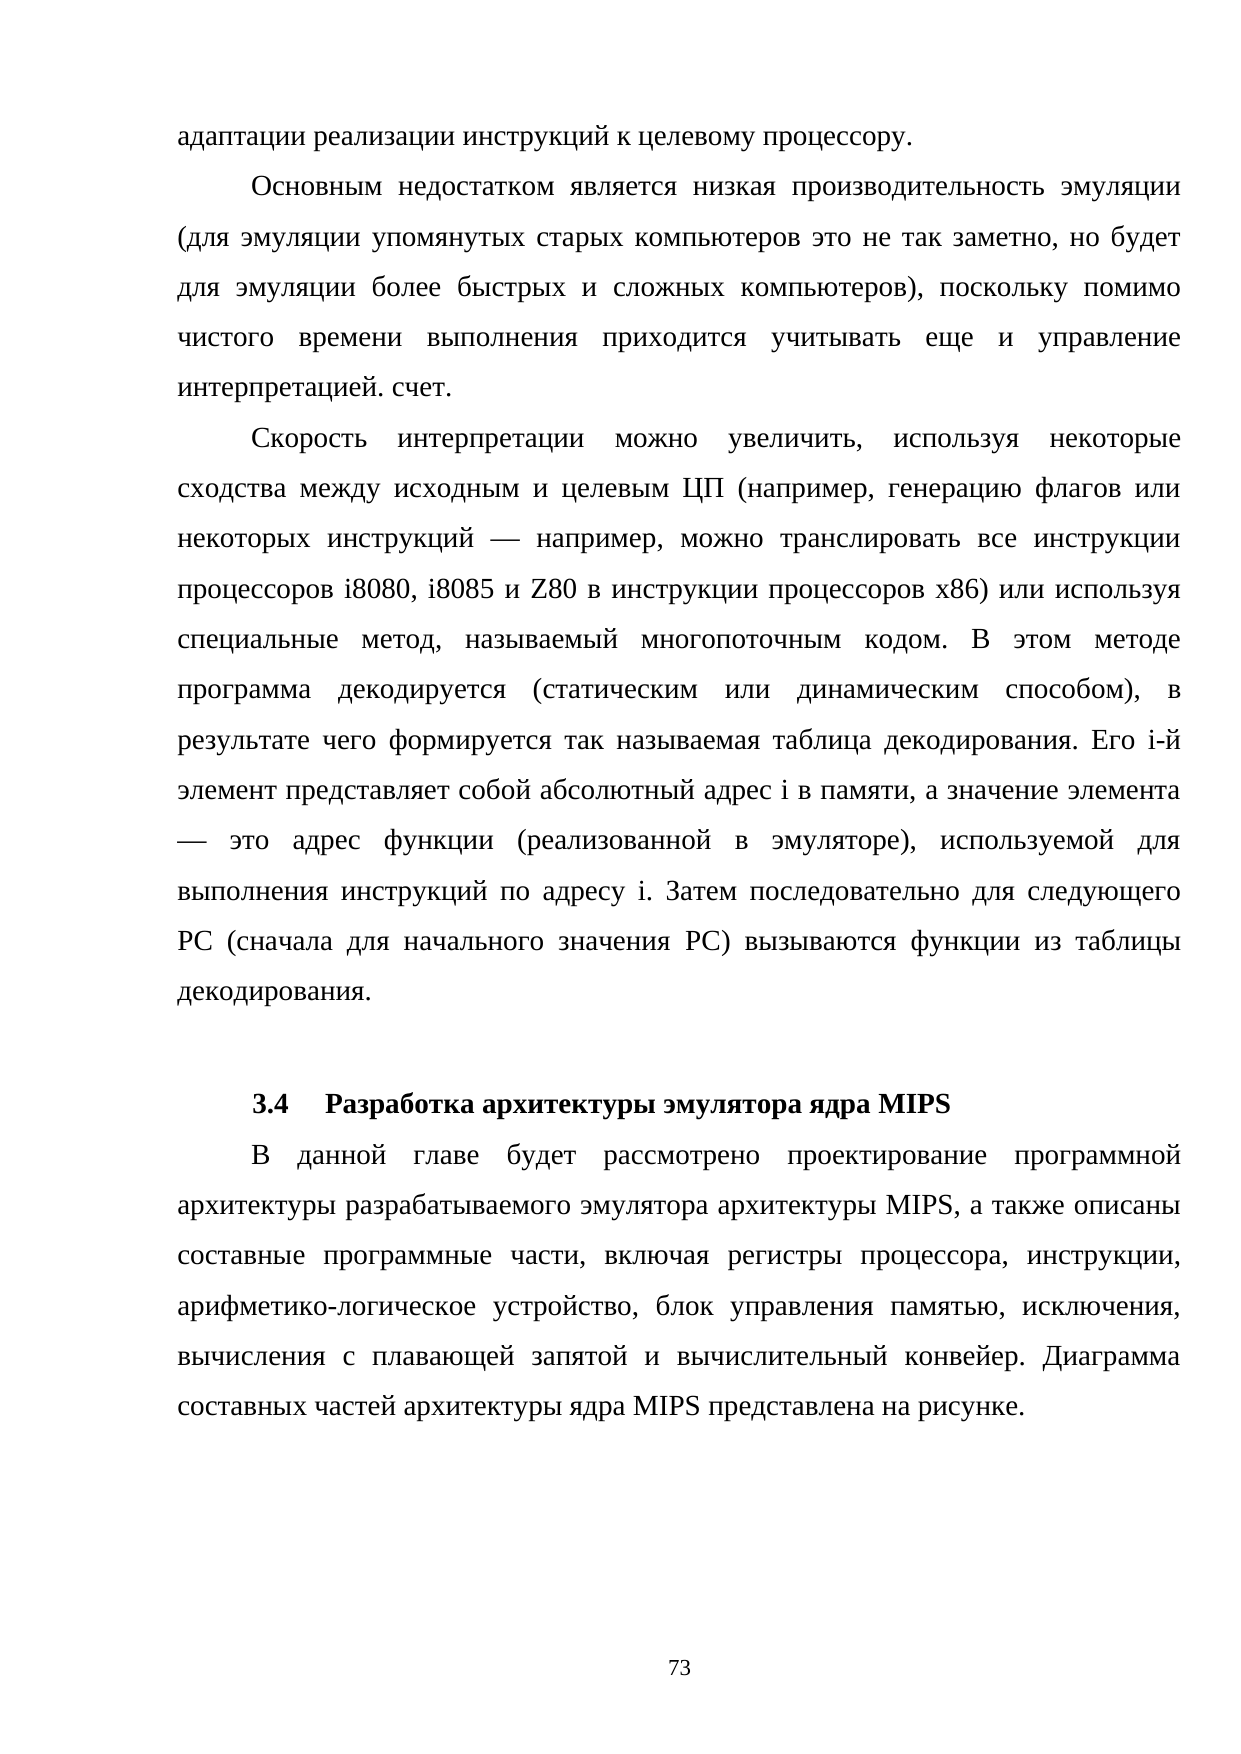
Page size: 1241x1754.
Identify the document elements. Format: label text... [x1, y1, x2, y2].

text В данной главе будет рассмотрено проектирование программной архитектуры разрабатываемого эмулятора архитектуры MIPS, а также описаны составные программные части, включая регистры процессора, инструкции, арифметико-логическое устройство, блок управления памятью, исключения, вычисления с плавающей запятой и вычислительный конвейер. Диаграмма составных частей архитектуры ядра MIPS представлена на рисунке. [177, 1137, 1182, 1422]
text Скорость интерпретации можно увеличить, используя некоторые сходства между исходным и целевым ЦП (например, генерацию флагов или некоторых инструкций — например, можно транслировать все инструкции процессоров i8080, i8085 и Z80 в инструкции процессоров x86) или используя специальные метод, называемый многопоточным кодом. В этом методе программа декодируется (статическим или динамическим способом), в результате чего формируется так называемая таблица декодирования. Его i-й элемент представляет собой абсолютный адрес i в памяти, а значение элемента — это адрес функции (реализованной в эмуляторе), используемой для выполнения инструкций по адресу i. Затем последовательно для следующего PC (сначала для начального значения PC) вызываются функции из таблицы декодирования. [177, 420, 1182, 1007]
text Основным недостатком является низкая производительность эмуляции (для эмуляции упомянутых старых компьютеров это не так заметно, но будет для эмуляции более быстрых и сложных компьютеров), поскольку помимо чистого времени выполнения приходится учитывать еще и управление интерпретацией. счет. [177, 168, 1182, 403]
subtitle Разработка архитектуры эмулятора ядра MIPS [177, 1086, 1182, 1120]
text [177, 118, 1182, 152]
